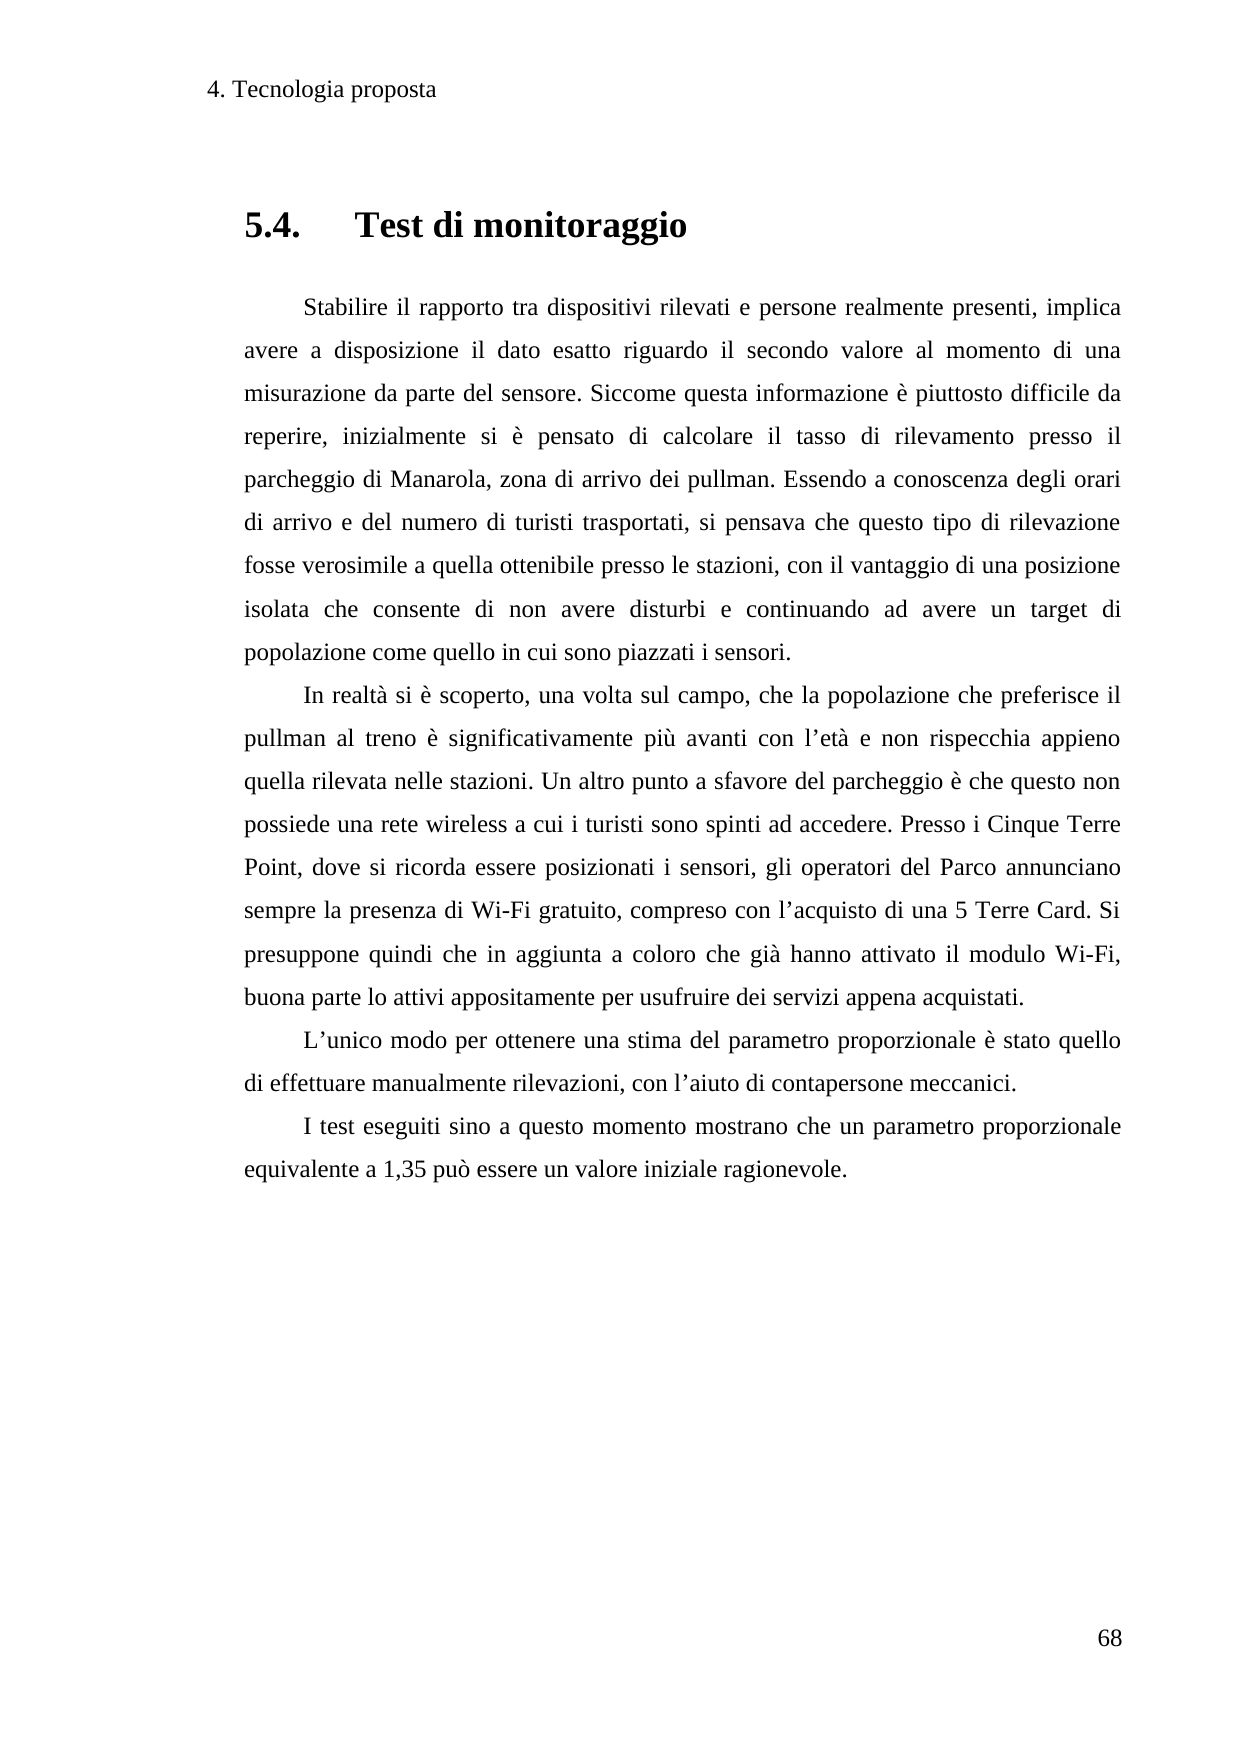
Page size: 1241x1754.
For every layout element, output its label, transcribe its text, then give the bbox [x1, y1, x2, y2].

list L’unico modo per ottenere una stima del parametro proporzionale è stato quello di effettuare manualmente rilevazioni, con l’aiuto di contapersone meccanici. [244, 1025, 1122, 1097]
list In realtà si è scoperto, una volta sul campo, che la popolazione che preferisce il pullman al treno è significativamente più avanti con l’età e non rispecchia appieno quella rilevata nelle stazioni. Un altro punto a sfavore del parcheggio è che questo non possiede una rete wireless a cui i turisti sono spinti ad accedere. Presso i Cinque Terre Point, dove si ricorda essere posizionati i sensori, gli operatori del Parco annunciano sempre la presenza di Wi-Fi gratuito, compreso con l’acquisto di una 5 Terre Card. Si presuppone quindi che in aggiunta a coloro che già hanno attivato il modulo Wi-Fi, buona parte lo attivi appositamente per usufruire dei servizi appena acquistati. [244, 680, 1122, 1011]
list I test eseguiti sino a questo momento mostrano che un parametro proporzionale equivalente a 1,35 può essere un valore iniziale ragionevole. [244, 1111, 1122, 1183]
text Test di monitoraggio [244, 202, 1122, 245]
list Stabilire il rapporto tra dispositivi rilevati e persone realmente presenti, implica avere a disposizione il dato esatto riguardo il secondo valore al momento di una misurazione da parte del sensore. Siccome questa informazione è piuttosto difficile da reperire, inizialmente si è pensato di calcolare il tasso di rilevamento presso il parcheggio di Manarola, zona di arrivo dei pullman. Essendo a conoscenza degli orari di arrivo e del numero di turisti trasportati, si pensava che questo tipo di rilevazione fosse verosimile a quella ottenibile presso le stazioni, con il vantaggio di una posizione isolata che consente di non avere disturbi e continuando ad avere un target di popolazione come quello in cui sono piazzati i sensori. [244, 292, 1122, 666]
